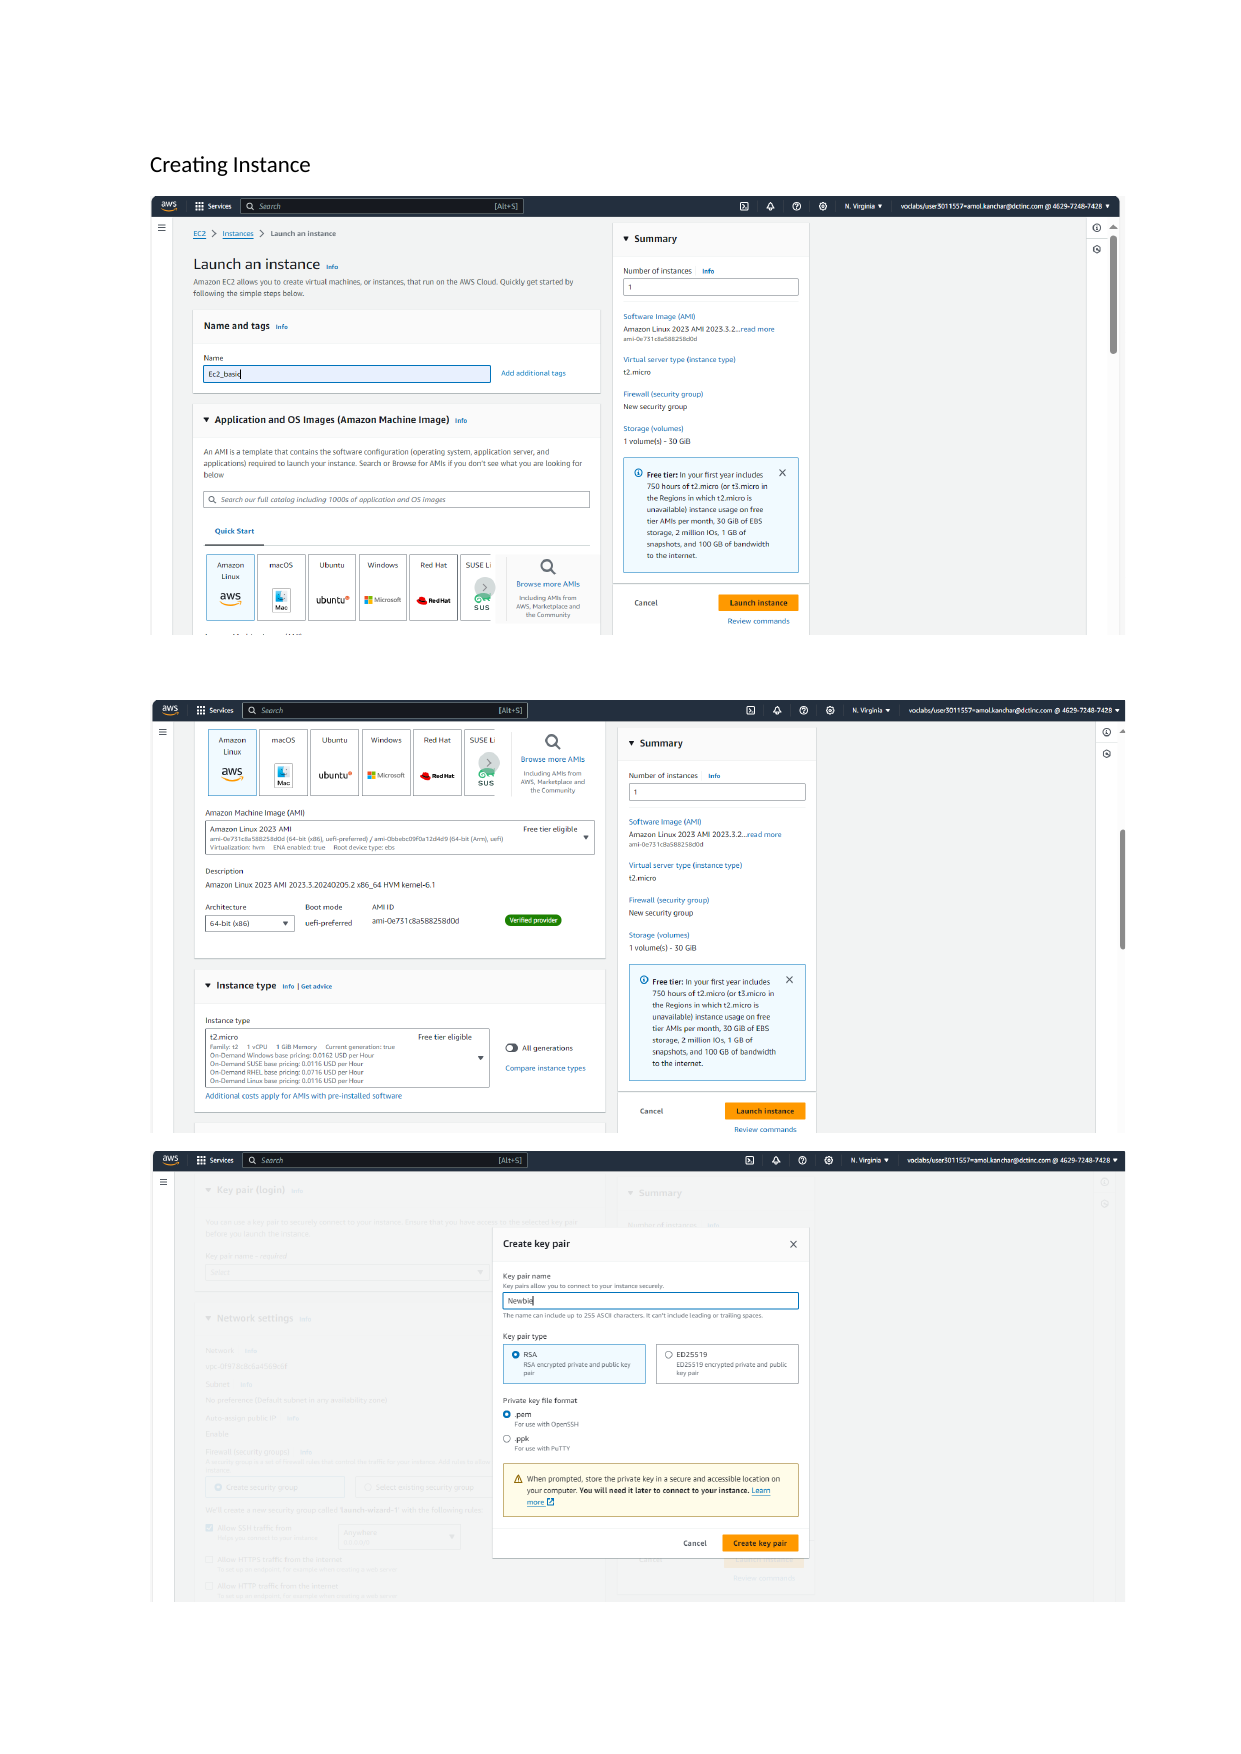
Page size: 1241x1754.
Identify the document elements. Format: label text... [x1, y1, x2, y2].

picture [150, 700, 1125, 1133]
picture [150, 1151, 1125, 1602]
picture [150, 196, 1125, 635]
text Creating Instance [150, 150, 1090, 178]
